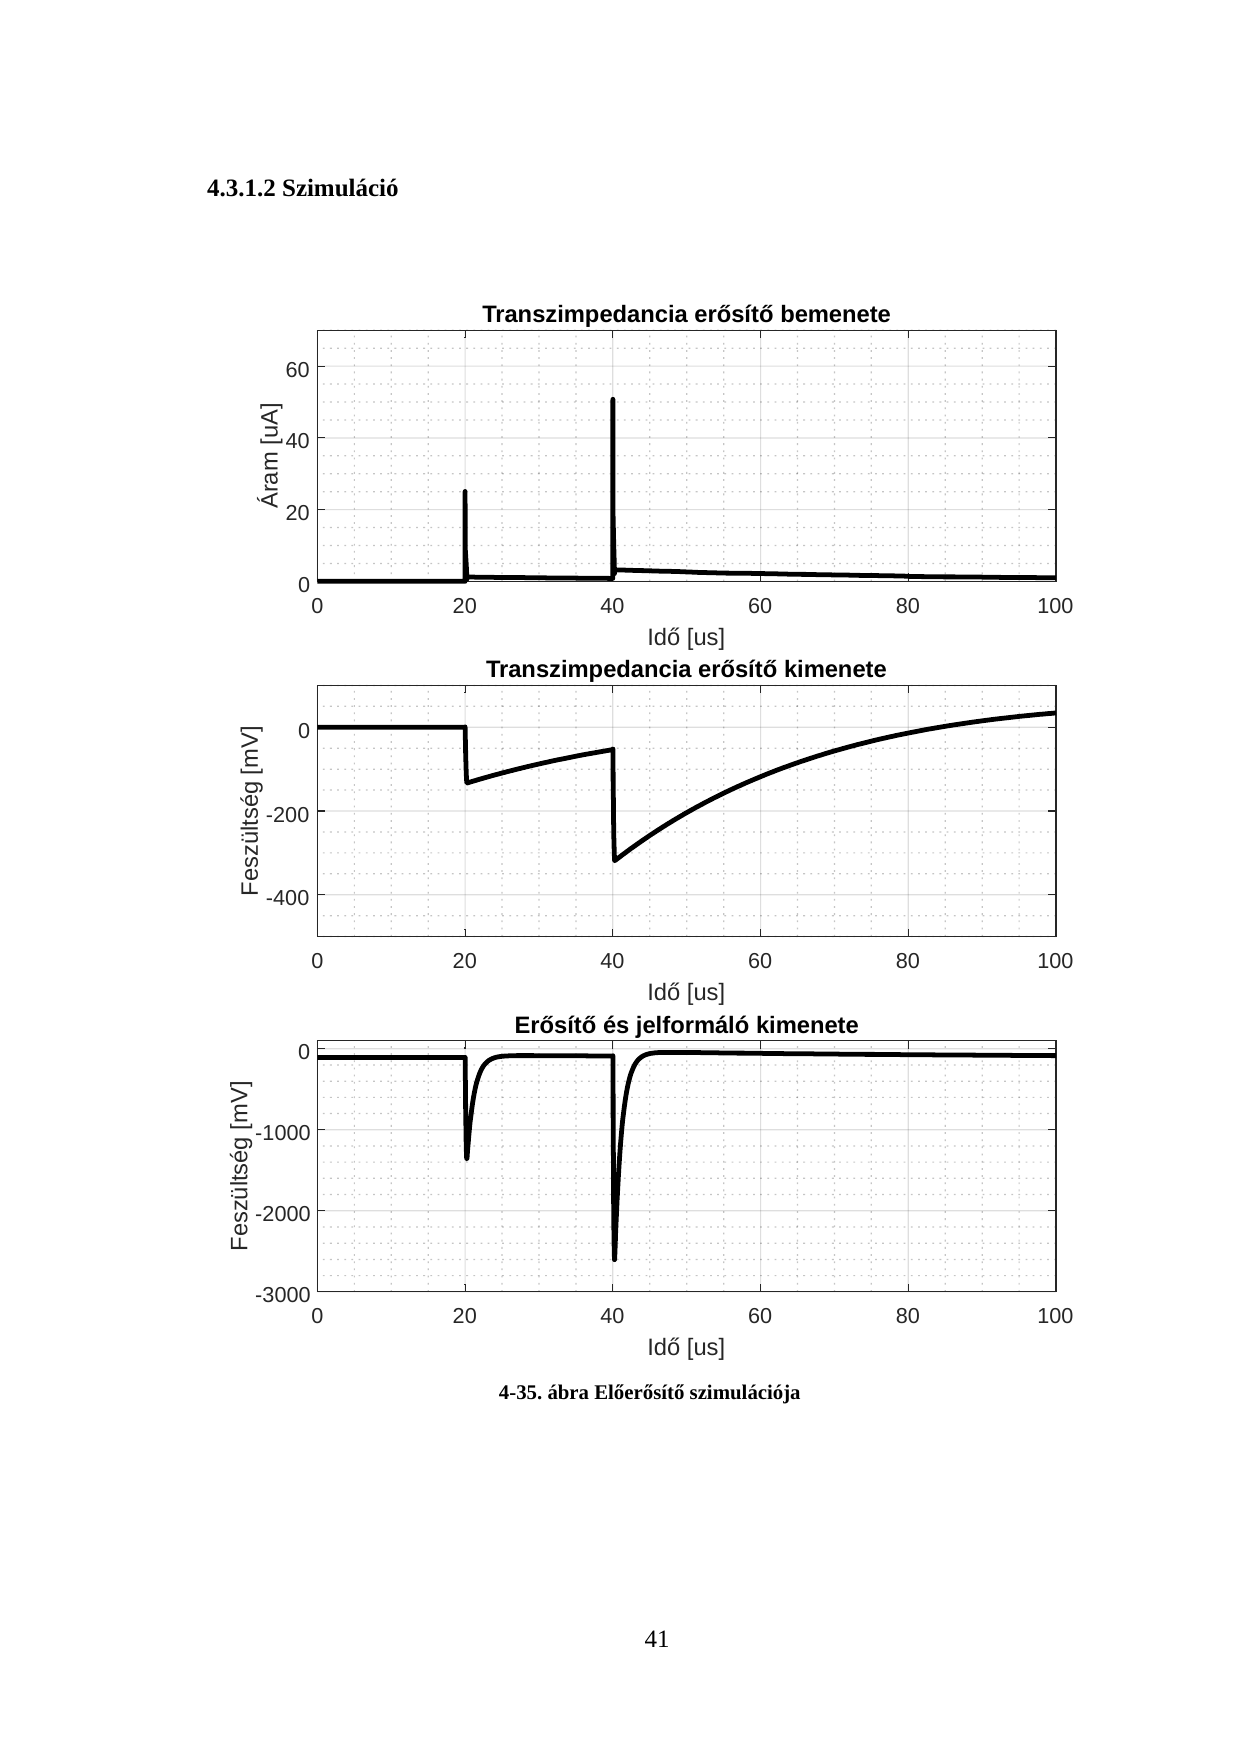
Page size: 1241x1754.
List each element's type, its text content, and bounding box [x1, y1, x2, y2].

subtitle Szimuláció [207, 173, 1092, 201]
